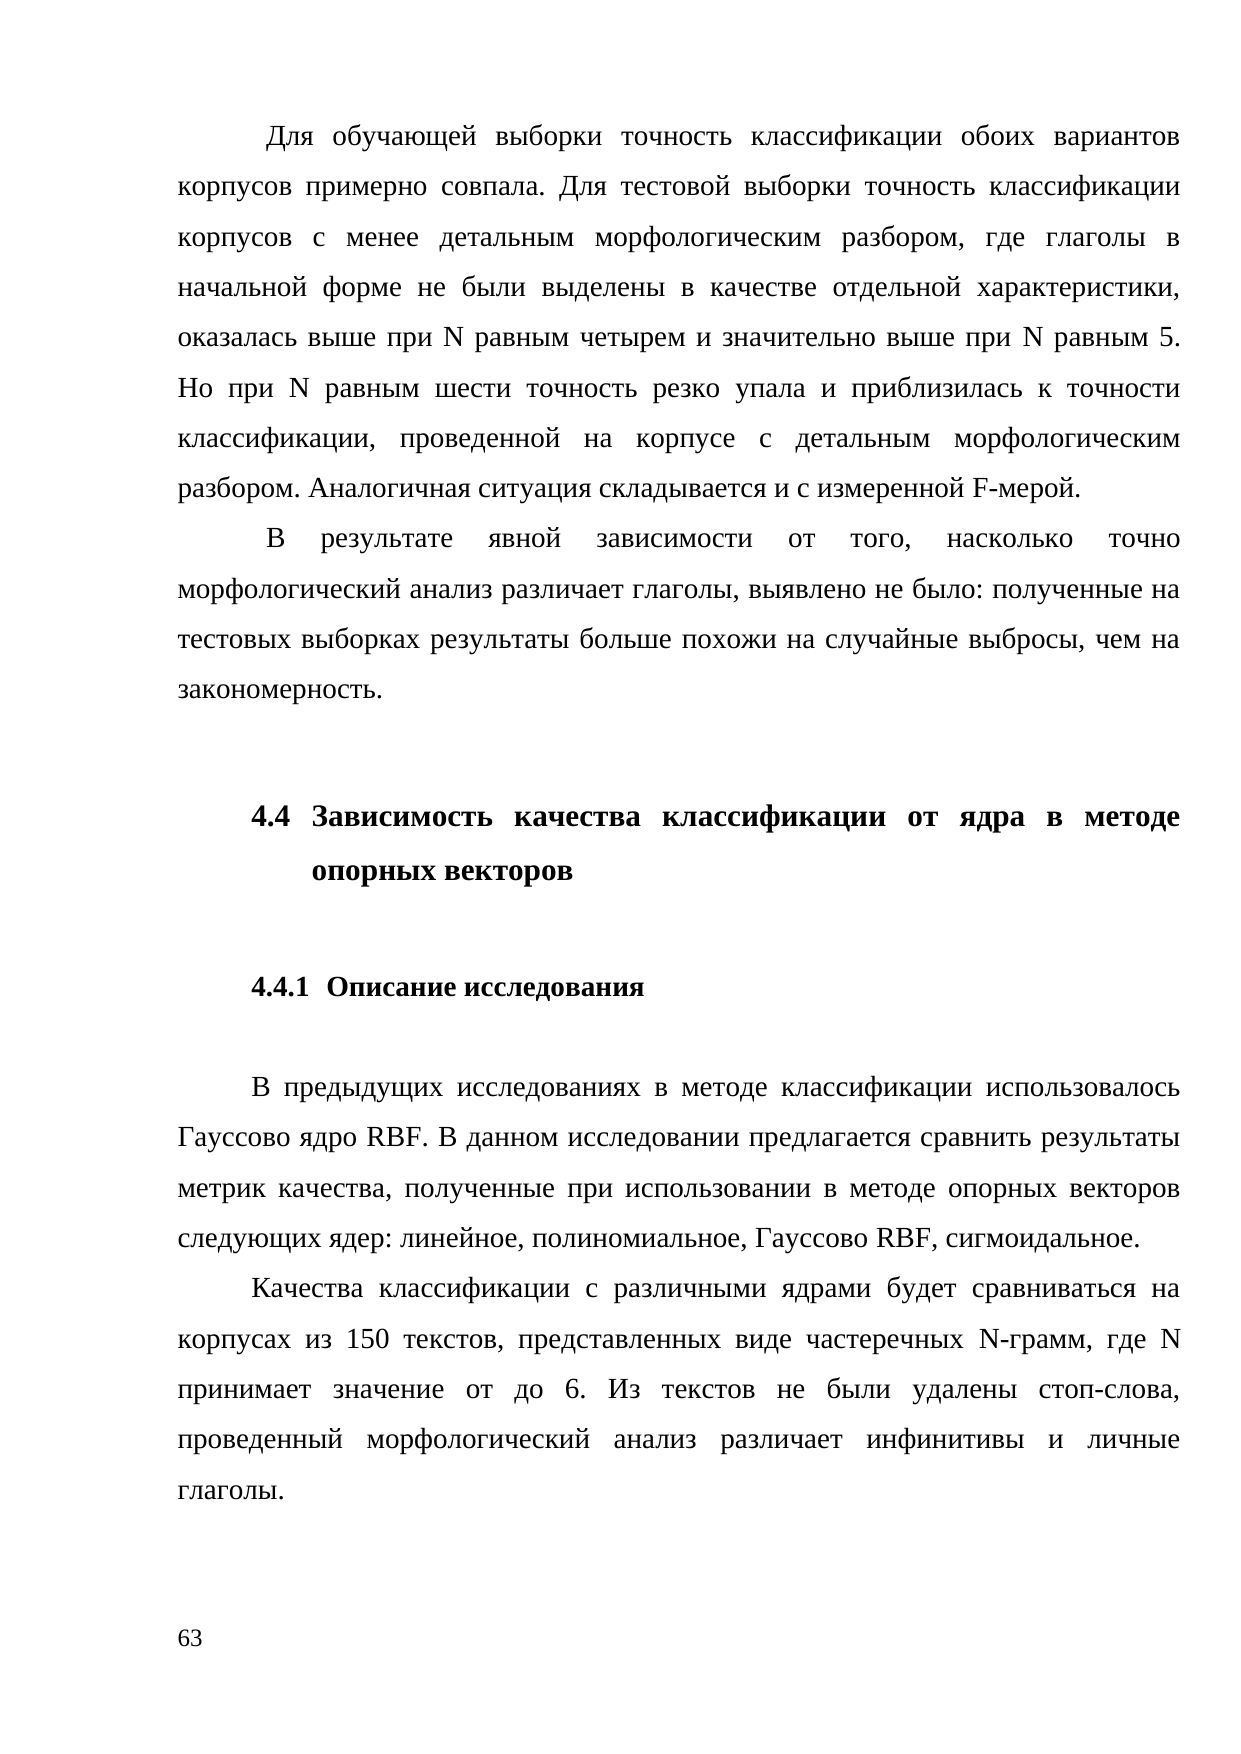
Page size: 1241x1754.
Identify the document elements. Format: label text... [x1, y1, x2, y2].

text Качества классификации с различными ядрами будет сравниваться на корпусах из 150 текстов, представленных виде частеречных N-грамм, где N принимает значение от до 6. Из текстов не были удалены стоп-слова, проведенный морфологический анализ различает инфинитивы и личные глаголы. [177, 1271, 1181, 1505]
subtitle Зависимость качества классификации от ядра в методе опорных векторов [251, 797, 1181, 887]
text В результате явной зависимости от того, насколько точно морфологический анализ различает глаголы, выявлено не было: полученные на тестовых выборках результаты больше похожи на случайные выбросы, чем на закономерность. [177, 521, 1181, 705]
subtitle Описание исследования [251, 969, 1181, 1002]
text В предыдущих исследованиях в методе классификации использовалось Гауссово ядро RBF. В данном исследовании предлагается сравнить результаты метрик качества, полученные при использовании в методе опорных векторов следующих ядер: линейное, полиномиальное, Гауссово RBF, сигмоидальное. [177, 1069, 1181, 1254]
text Для обучающей выборки точность классификации обоих вариантов корпусов примерно совпала. Для тестовой выборки точность классификации корпусов с менее детальным морфологическим разбором, где глаголы в начальной форме не были выделены в качестве отдельной характеристики, оказалась выше при N равным четырем и значительно выше при N равным 5. Но при N равным шести точность резко упала и приблизилась к точности классификации, проведенной на корпусе с детальным морфологическим разбором. Аналогичная ситуация складывается и с измеренной F-мерой. [177, 118, 1181, 504]
